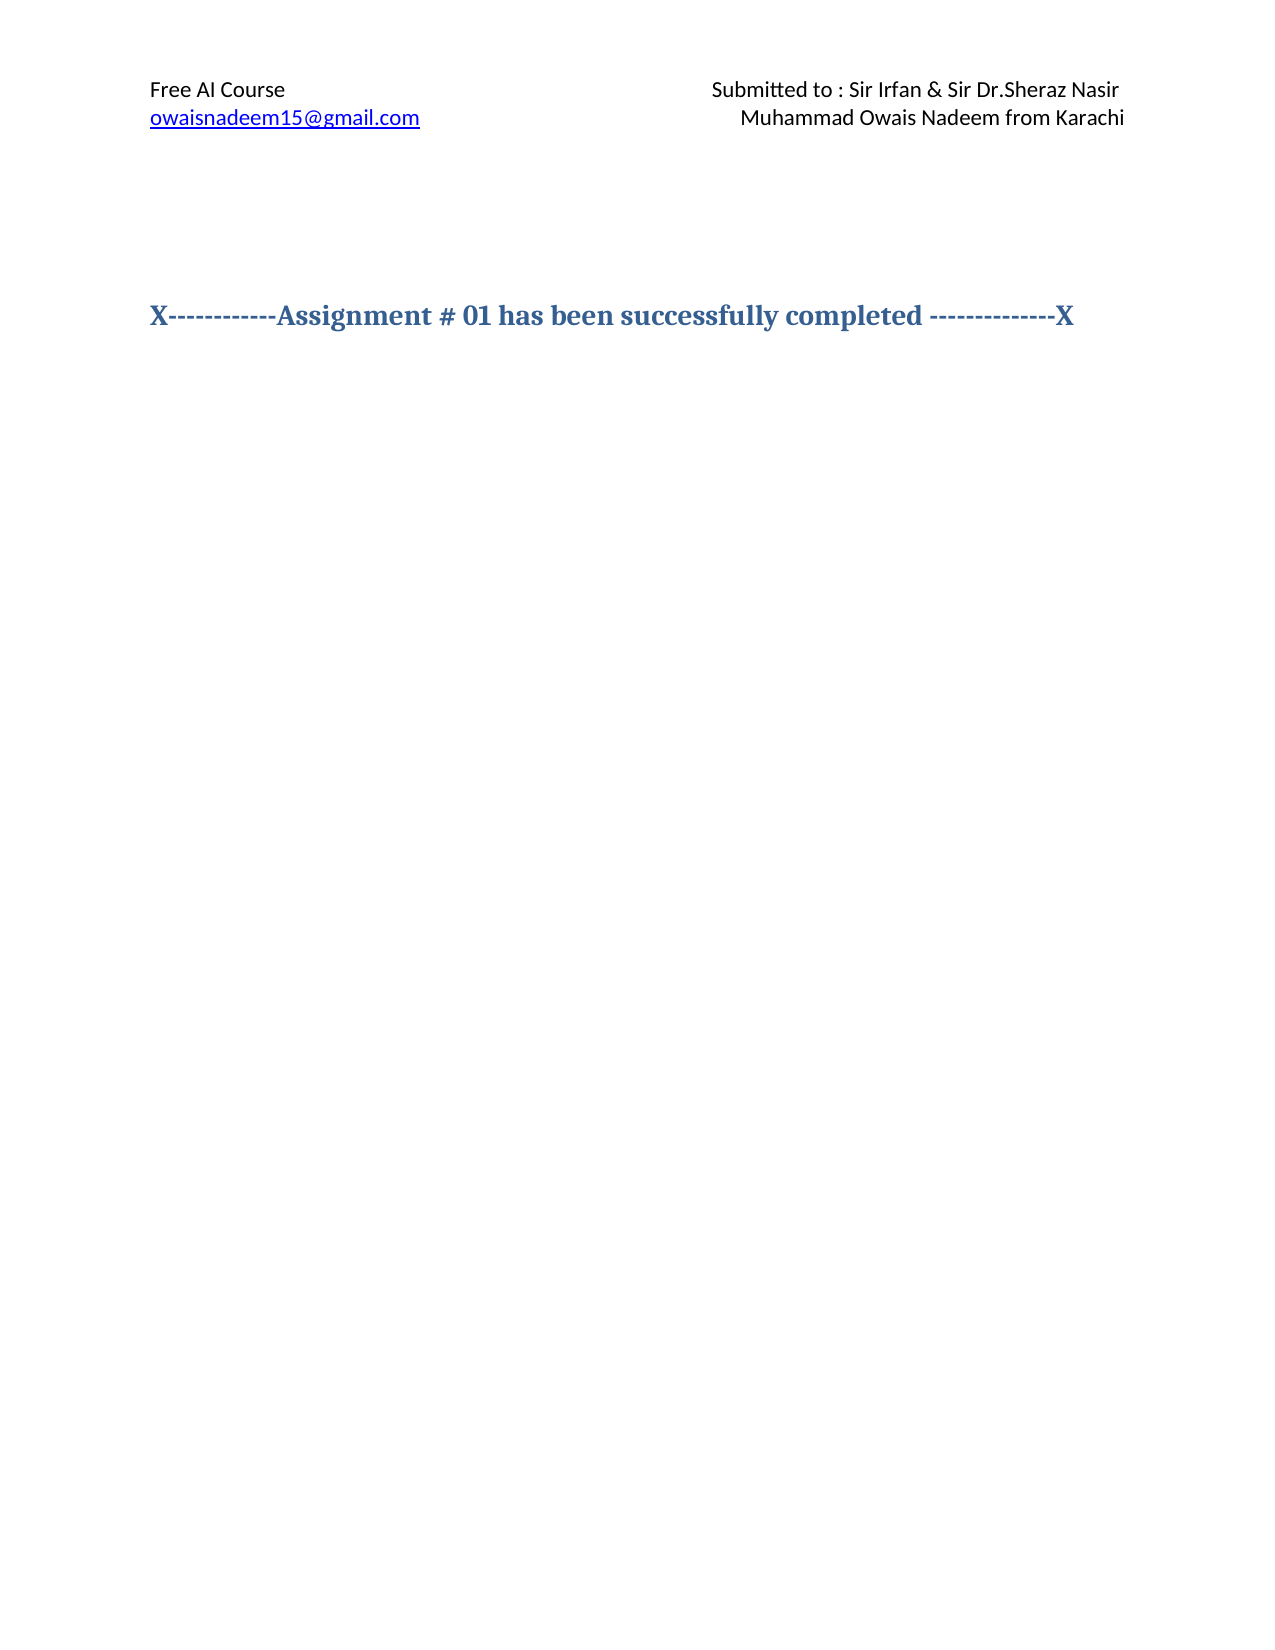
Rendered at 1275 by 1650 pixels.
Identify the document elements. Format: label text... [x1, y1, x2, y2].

subtitle X------------Assignment # 01 has been successfully completed --------------X [150, 299, 1125, 333]
